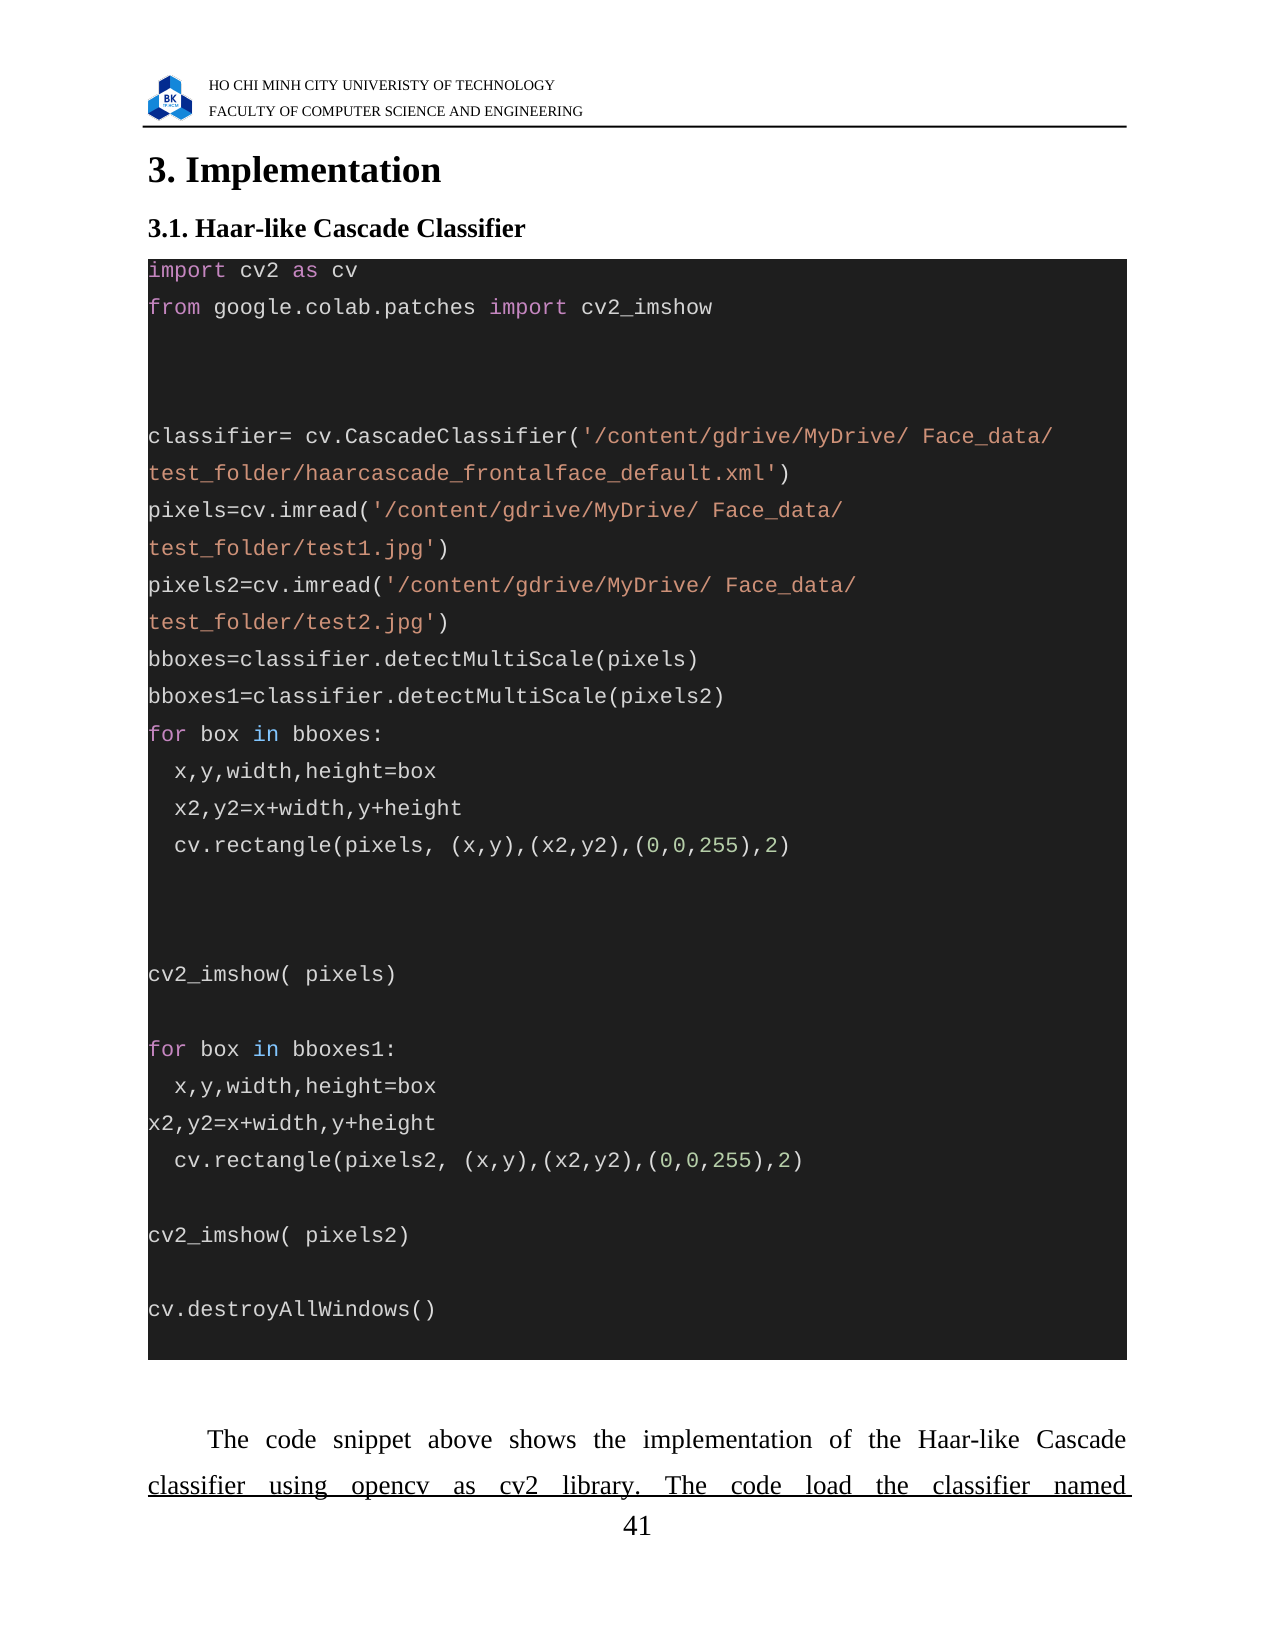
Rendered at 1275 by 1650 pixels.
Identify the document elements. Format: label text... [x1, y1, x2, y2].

text cv.destroyAllWindows() [148, 1298, 1127, 1323]
text cv2_imshow( pixels) [148, 963, 1127, 988]
text pixels=cv.imread('/content/gdrive/MyDrive/ Face_data/ test_folder/test1.jpg') [148, 500, 1127, 562]
text x,y,width,height=box [148, 1075, 1127, 1100]
text bboxes=classifier.detectMultiScale(pixels) [148, 648, 1127, 673]
text from google.colab.patches import cv2_imshow [148, 296, 1127, 321]
text bboxes1=classifier.detectMultiScale(pixels2) [148, 686, 1127, 710]
subtitle 3. Implementation [148, 148, 1127, 191]
text import cv2 as cv [148, 259, 1127, 284]
text x,y,width,height=box [148, 760, 1127, 785]
text cv2_imshow( pixels2) [148, 1224, 1127, 1248]
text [148, 1423, 1127, 1501]
text pixels2=cv.imread('/content/gdrive/MyDrive/ Face_data/ test_folder/test2.jpg') [148, 574, 1127, 636]
text x2,y2=x+width,y+height [148, 797, 1127, 822]
text x2,y2=x+width,y+height [148, 1112, 1127, 1137]
picture [147, 75, 193, 121]
text cv.rectangle(pixels2, (x,y),(x2,y2),(0,0,255),2) [148, 1149, 1127, 1174]
text cv.rectangle(pixels, (x,y),(x2,y2),(0,0,255),2) [148, 834, 1127, 859]
text for box in bboxes1: [148, 1038, 1127, 1063]
text for box in bboxes: [148, 723, 1127, 748]
subtitle 3.1. Haar-like Cascade Classifier [148, 212, 1127, 243]
text classifier= cv.CascadeClassifier('/content/gdrive/MyDrive/ Face_data/ test_folder/haarcascade_frontalface_default.xml') [148, 425, 1127, 487]
